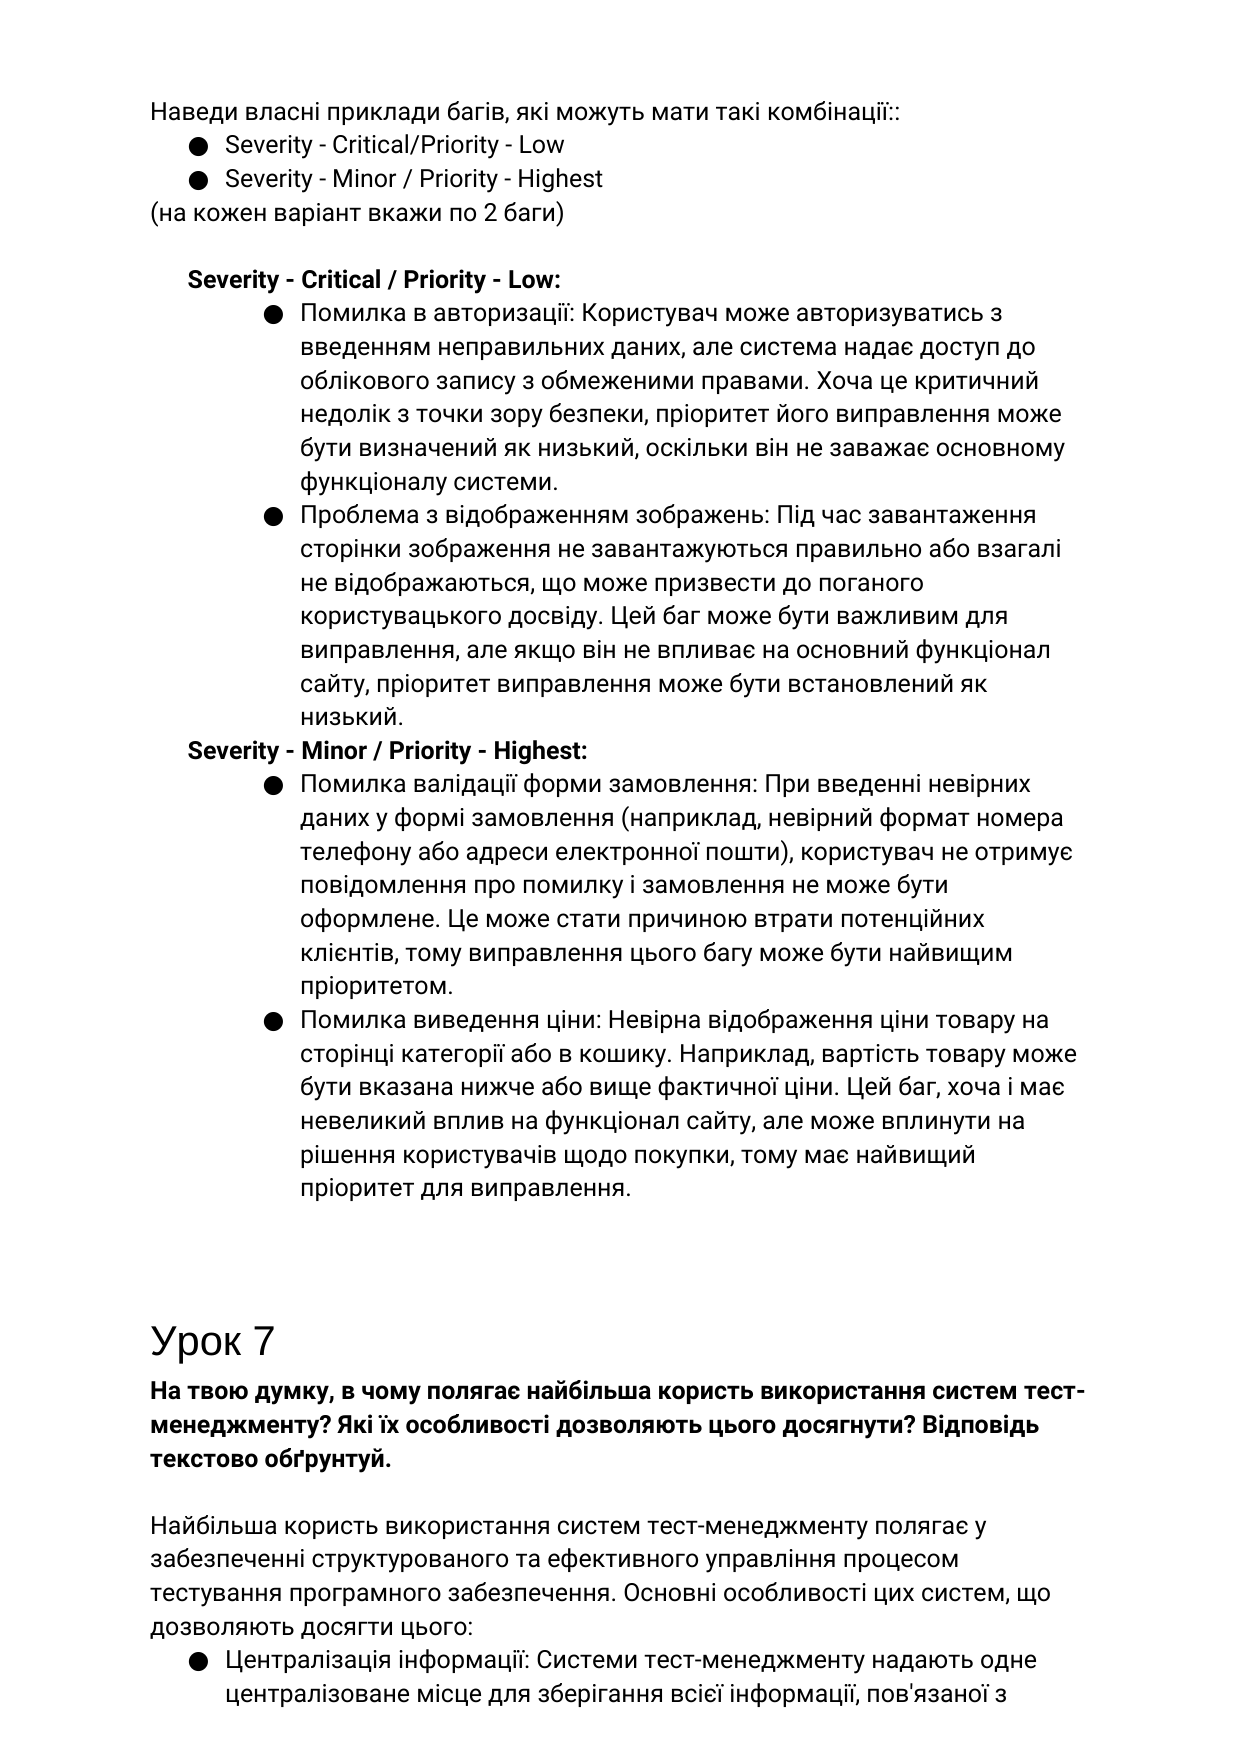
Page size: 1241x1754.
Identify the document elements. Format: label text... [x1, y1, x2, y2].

list Severity - Minor / Priority - Highest [187, 164, 1090, 193]
text Найбільша користь використання систем тест-менеджменту полягає у забезпеченні структурованого та ефективного управління процесом тестування програмного забезпечення. Основні особливості цих систем, що дозволяють досягти цього: [150, 1511, 1090, 1641]
list Помилка в авторизації: Користувач може авторизуватись з введенням неправильних даних, але система надає доступ до облікового запису з обмеженими правами. Хоча це критичний недолік з точки зору безпеки, пріоритет його виправлення може бути визначений як низький, оскільки він не заважає основному функціоналу системи. [262, 299, 1090, 496]
text Наведи власні приклади багів, які можуть мати такі комбінації:: [150, 97, 1090, 126]
subtitle Урок 7 [150, 1316, 1090, 1364]
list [187, 1646, 1090, 1708]
text (на кожен варіант вкажи по 2 баги) [150, 198, 1090, 227]
list Severity - Critical/Priority - Low [187, 130, 1090, 160]
list Severity - Minor / Priority - Highest: [187, 736, 1090, 765]
list Помилка виведення ціни: Невірна відображення ціни товару на сторінці категорії або в кошику. Наприклад, вартість товару може бути вказана нижче або вище фактичної ціни. Цей баг, хоча і має невеликий вплив на функціонал сайту, але може вплинути на рішення користувачів щодо покупки, тому має найвищий пріоритет для виправлення. [262, 1005, 1090, 1203]
text На твою думку, в чому полягає найбільша користь використання систем тест-менеджменту? Які їх особливості дозволяють цього досягнути? Відповідь текстово обґрунтуй. [150, 1376, 1090, 1473]
list Проблема з відображенням зображень: Під час завантаження сторінки зображення не завантажуються правильно або взагалі не відображаються, що може призвести до поганого користувацького досвіду. Цей баг може бути важливим для виправлення, але якщо він не впливає на основний функціонал сайту, пріоритет виправлення може бути встановлений як низький. [262, 501, 1090, 732]
list Severity - Critical / Priority - Low: [187, 265, 1090, 294]
list Помилка валідації форми замовлення: При введенні невірних даних у формі замовлення (наприклад, невірний формат номера телефону або адреси електронної пошти), користувач не отримує повідомлення про помилку і замовлення не може бути оформлене. Це може стати причиною втрати потенційних клієнтів, тому виправлення цього багу може бути найвищим пріоритетом. [262, 770, 1090, 1001]
